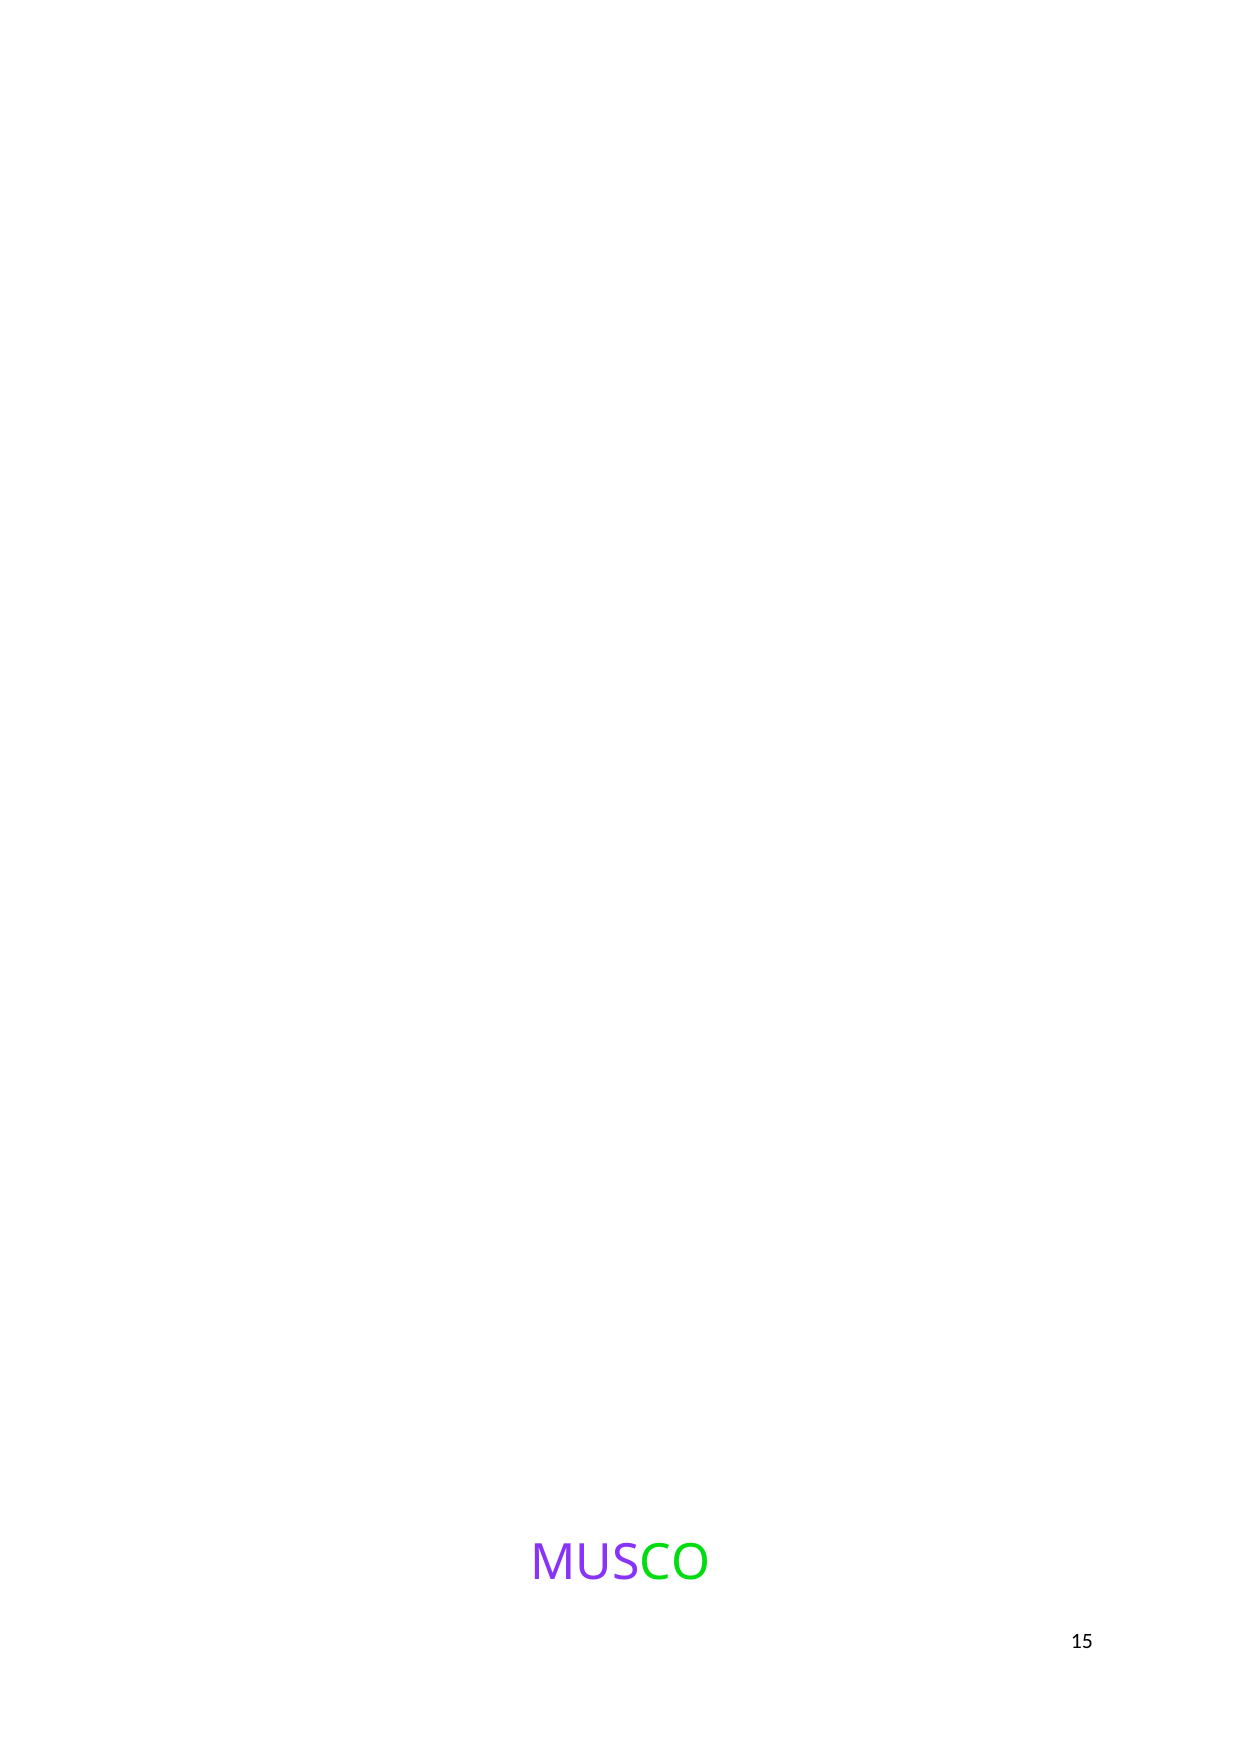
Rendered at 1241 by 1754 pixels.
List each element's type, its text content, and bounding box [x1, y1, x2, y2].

text MUSCO [148, 1526, 1093, 1594]
